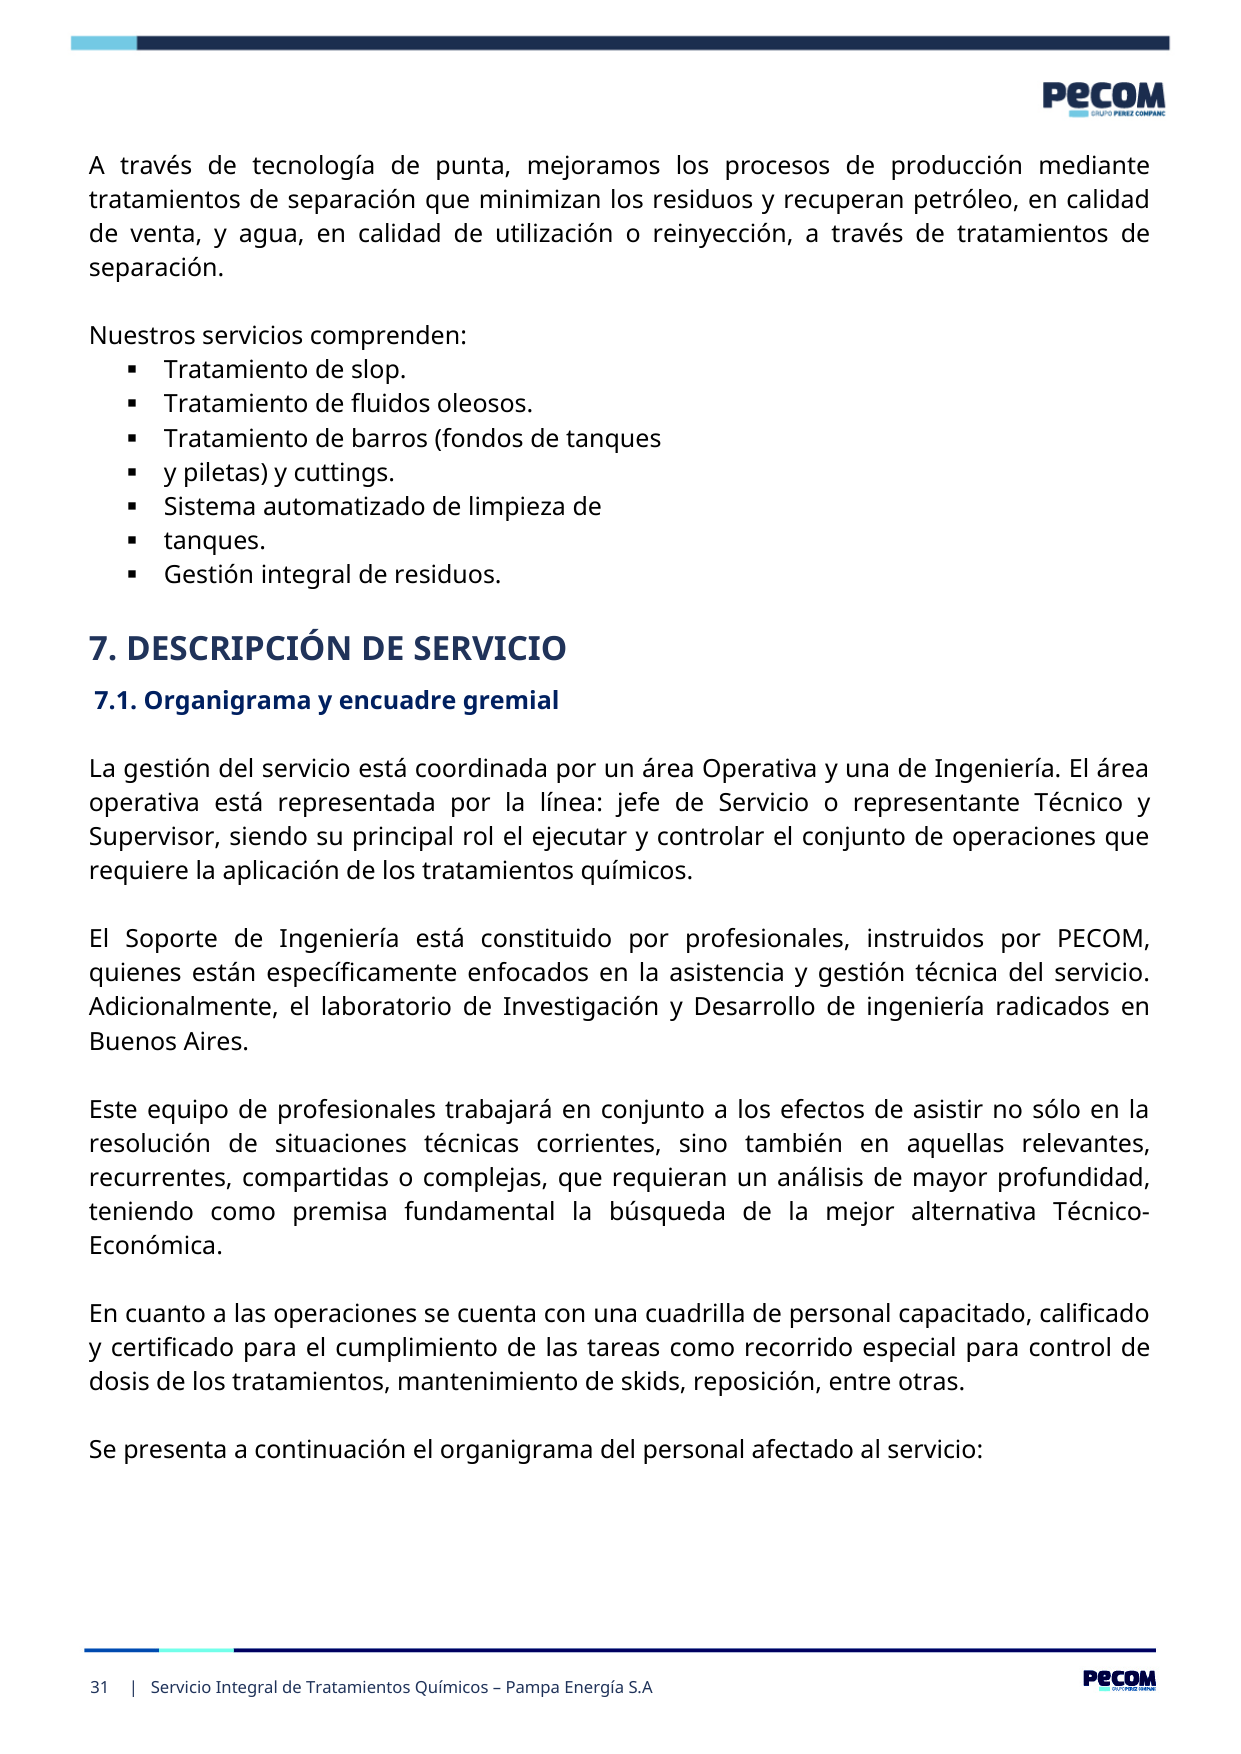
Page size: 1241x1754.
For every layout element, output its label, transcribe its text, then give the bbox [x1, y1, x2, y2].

text Este equipo de profesionales trabajará en conjunto a los efectos de asistir no sólo en la resolución de situaciones técnicas corrientes, sino también en aquellas relevantes, recurrentes, compartidas o complejas, que requieran un análisis de mayor profundidad, teniendo como premisa fundamental la búsqueda de la mejor alternativa Técnico-Económica. [89, 1091, 1152, 1262]
list Gestión integral de residuos. [126, 556, 1152, 591]
text 7.1. Organigrama y encuadre gremial [89, 682, 1152, 717]
list Tratamiento de barros (fondos de tanques [126, 420, 1152, 454]
text En cuanto a las operaciones se cuenta con una cuadrilla de personal capacitado, calificado y certificado para el cumplimiento de las tareas como recorrido especial para control de dosis de los tratamientos, mantenimiento de skids, reposición, entre otras. [89, 1296, 1152, 1398]
list Tratamiento de fluidos oleosos. [126, 386, 1152, 420]
list Sistema automatizado de limpieza de [126, 488, 1152, 522]
list y piletas) y cuttings. [126, 454, 1152, 488]
text Nuestros servicios comprenden: [89, 318, 1152, 352]
subtitle 7. DESCRIPCIÓN DE SERVICIO [89, 624, 1152, 670]
text La gestión del servicio está coordinada por un área Operativa y una de Ingeniería. El área operativa está representada por la línea: jefe de Servicio o representante Técnico y Supervisor, siendo su principal rol el ejecutar y controlar el conjunto de operaciones que requiere la aplicación de los tratamientos químicos. [89, 751, 1152, 887]
picture [0, 0, 1240, 1741]
text A través de tecnología de punta, mejoramos los procesos de producción mediante tratamientos de separación que minimizan los residuos y recuperan petróleo, en calidad de venta, y agua, en calidad de utilización o reinyección, a través de tratamientos de separación. [89, 148, 1152, 284]
list tanques. [126, 522, 1152, 556]
list Tratamiento de slop. [126, 352, 1152, 386]
text Se presenta a continuación el organigrama del personal afectado al servicio: [89, 1432, 1152, 1466]
text El Soporte de Ingeniería está constituido por profesionales, instruidos por PECOM, quienes están específicamente enfocados en la asistencia y gestión técnica del servicio. Adicionalmente, el laboratorio de Investigación y Desarrollo de ingeniería radicados en Buenos Aires. [89, 921, 1152, 1057]
